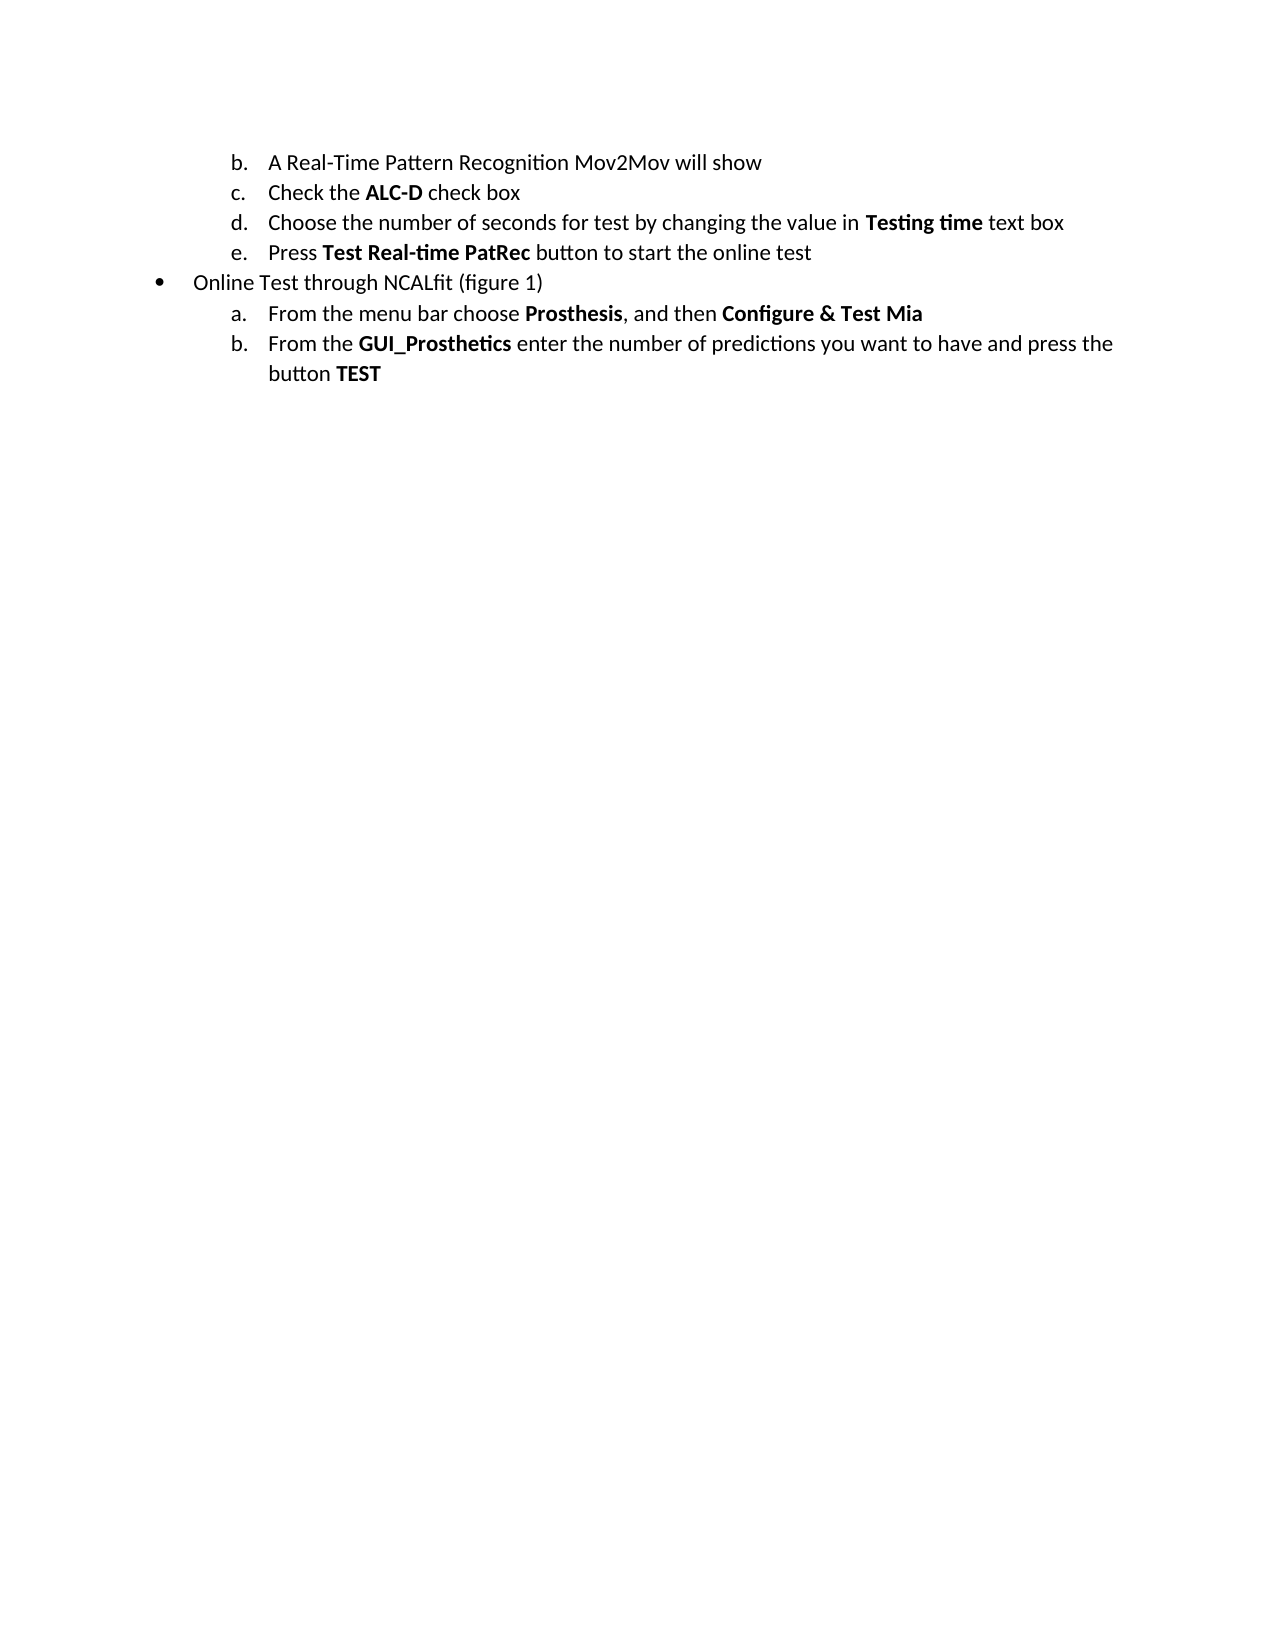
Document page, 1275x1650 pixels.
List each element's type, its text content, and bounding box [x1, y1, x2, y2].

list From the menu bar choose Prosthesis, and then Configure & Test Mia [231, 299, 1157, 327]
list A Real-Time Pattern Recognition Mov2Mov will show [231, 148, 1157, 176]
list Choose the number of seconds for test by changing the value in Testing time text box [231, 208, 1157, 236]
list From the GUI_Prosthetics enter the number of predictions you want to have and press the button TEST [231, 329, 1157, 387]
list Online Test through NCALfit (figure 1) [156, 268, 1157, 296]
list Press Test Real-time PatRec button to start the online test [231, 238, 1157, 266]
list Check the ALC-D check box [231, 178, 1157, 206]
